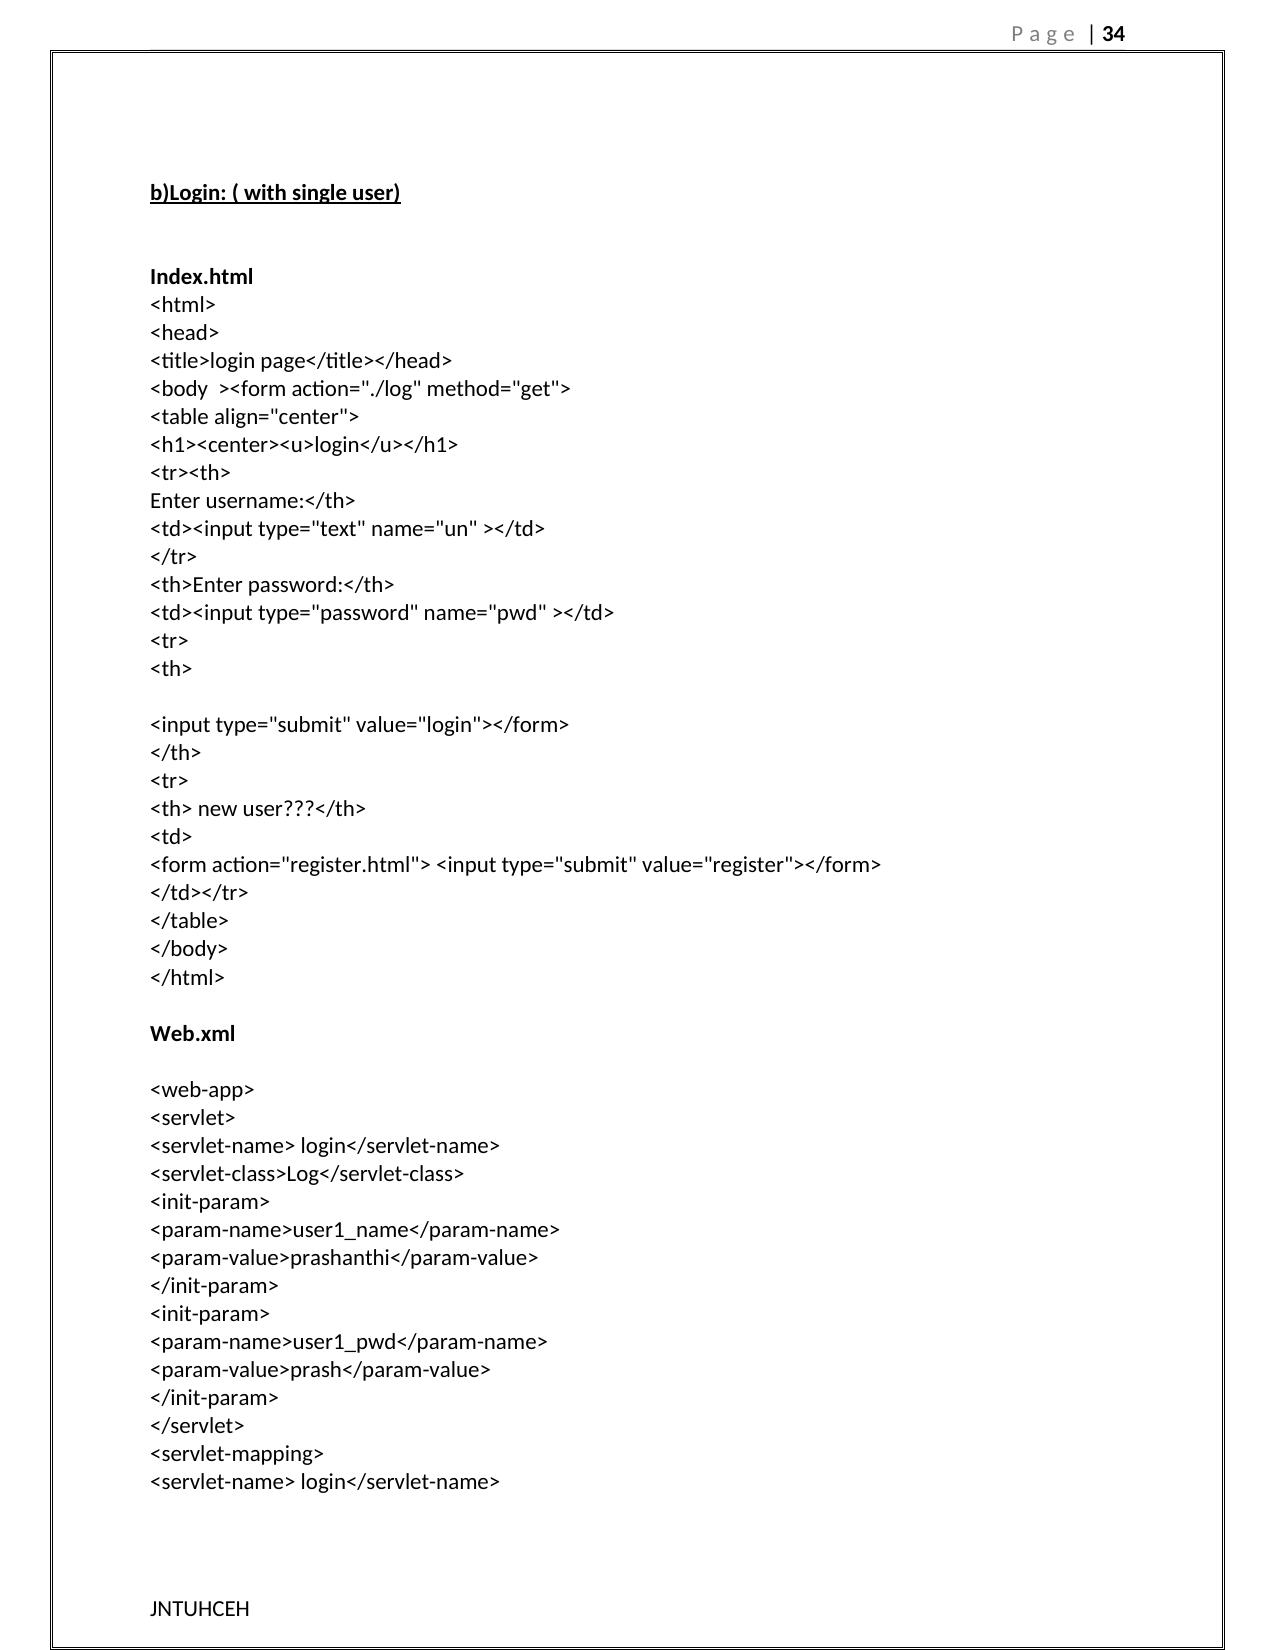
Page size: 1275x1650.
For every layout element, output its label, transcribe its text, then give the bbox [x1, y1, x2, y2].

text <servlet-name> login</servlet-name> [150, 1467, 1125, 1495]
text <html> [150, 290, 1125, 318]
text </body> [150, 934, 1125, 963]
text <param-name>user1_name</param-name> [150, 1215, 1125, 1243]
text <th> new user???</th> [150, 794, 1125, 822]
text </init-param> [150, 1271, 1125, 1299]
text Enter username:</th> [150, 486, 1125, 514]
text </tr> [150, 542, 1125, 570]
text </html> [150, 963, 1125, 991]
text </servlet> [150, 1411, 1125, 1439]
text <init-param> [150, 1299, 1125, 1327]
text <param-value>prash</param-value> [150, 1355, 1125, 1383]
text <form action="register.html"> <input type="submit" value="register"></form> [150, 851, 1125, 878]
text b)Login: ( with single user) [150, 178, 1125, 206]
text Web.xml [150, 1019, 1125, 1047]
text <web-app> [150, 1075, 1125, 1103]
text </table> [150, 907, 1125, 934]
text <td> [150, 822, 1125, 851]
text <param-value>prashanthi</param-value> [150, 1243, 1125, 1271]
text <servlet-class>Log</servlet-class> [150, 1159, 1125, 1187]
text <h1><center><u>login</u></h1> [150, 430, 1125, 458]
text <td><input type="text" name="un" ></td> [150, 514, 1125, 542]
text <th>Enter password:</th> [150, 570, 1125, 598]
text </init-param> [150, 1383, 1125, 1411]
text <servlet-mapping> [150, 1439, 1125, 1467]
text <th> [150, 654, 1125, 682]
text <tr><th> [150, 458, 1125, 486]
text <init-param> [150, 1187, 1125, 1215]
text <head> [150, 318, 1125, 346]
text <table align="center"> [150, 402, 1125, 430]
text <title>login page</title></head> [150, 346, 1125, 374]
text <input type="submit" value="login"></form> [150, 710, 1125, 738]
text </th> [150, 738, 1125, 766]
text <body ><form action="./log" method="get"> [150, 374, 1125, 402]
text <param-name>user1_pwd</param-name> [150, 1327, 1125, 1355]
text <tr> [150, 766, 1125, 794]
text <tr> [150, 626, 1125, 654]
text Index.html [150, 262, 1125, 290]
text <servlet-name> login</servlet-name> [150, 1131, 1125, 1159]
text <servlet> [150, 1103, 1125, 1131]
text </td></tr> [150, 878, 1125, 907]
text <td><input type="password" name="pwd" ></td> [150, 598, 1125, 626]
